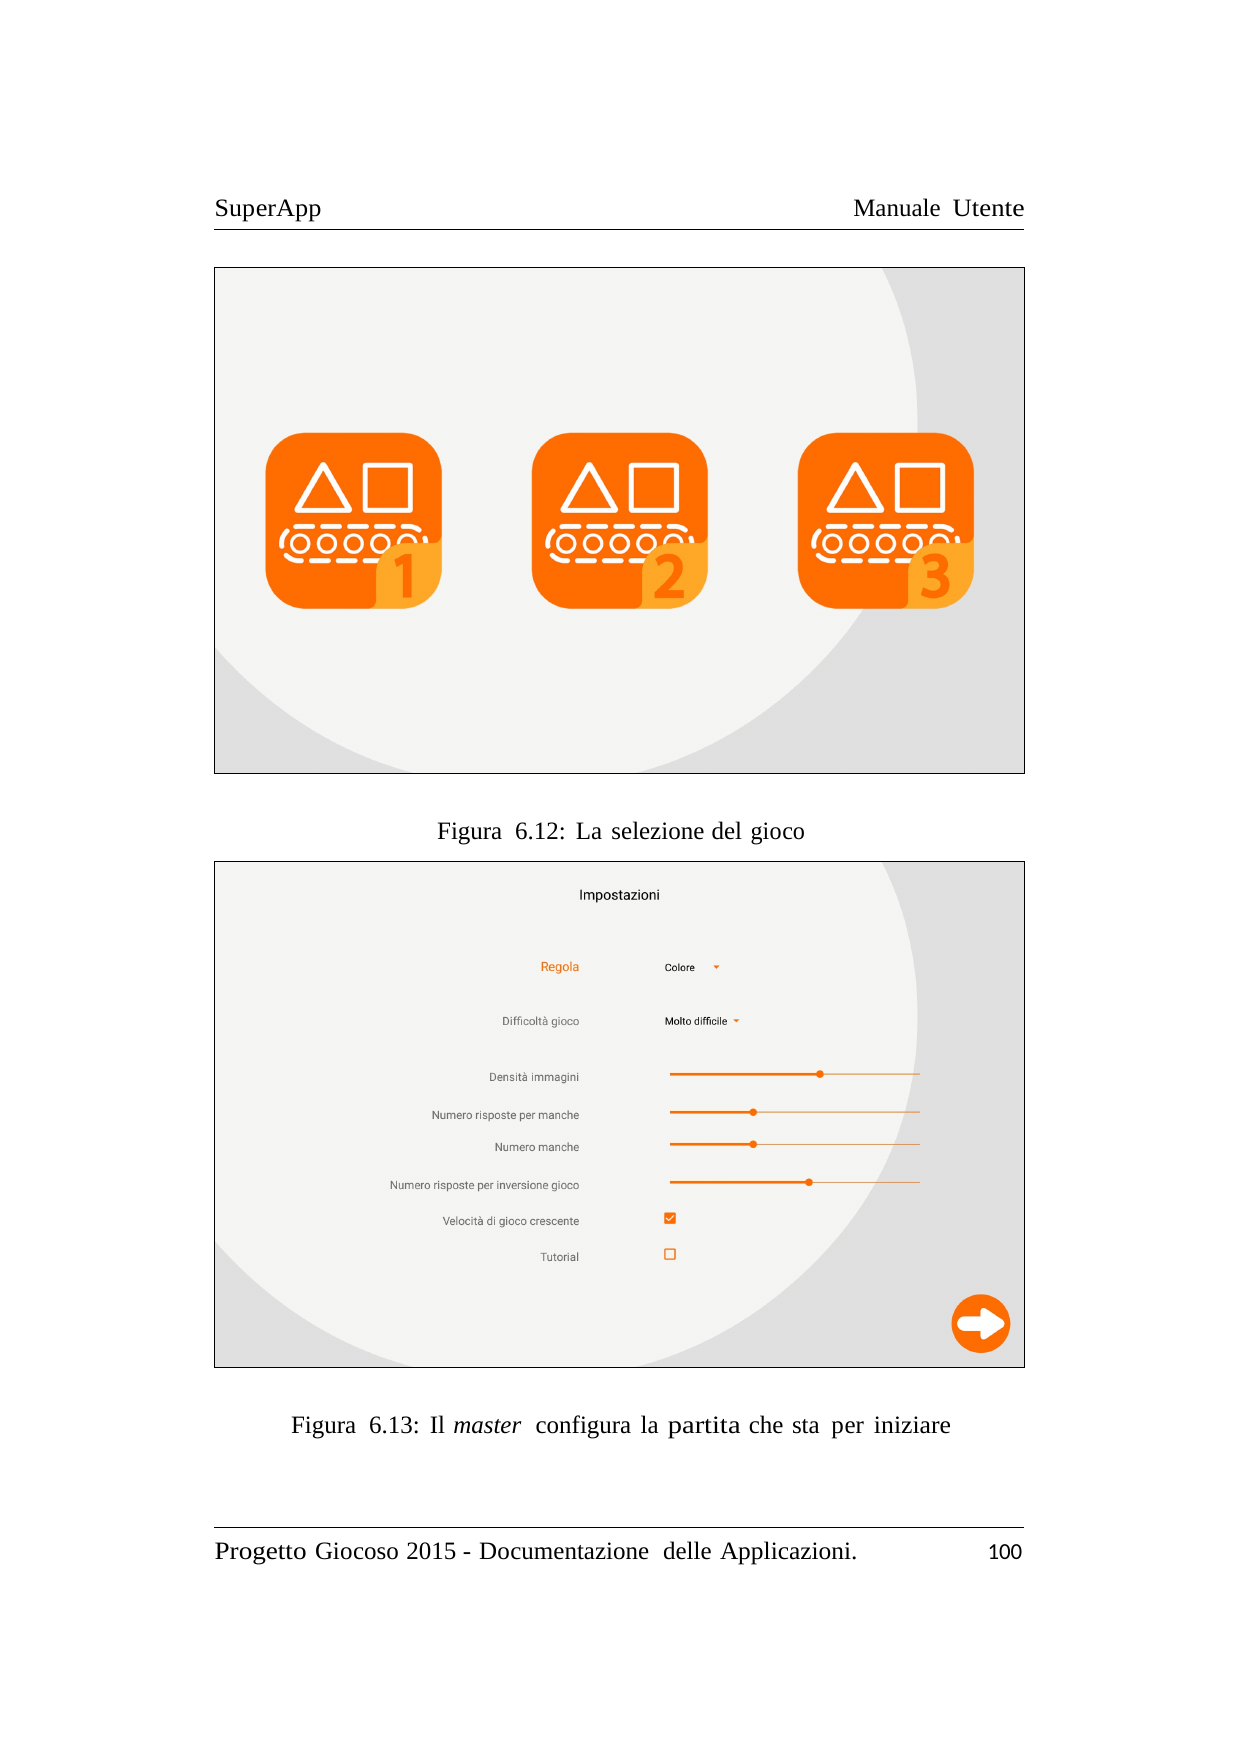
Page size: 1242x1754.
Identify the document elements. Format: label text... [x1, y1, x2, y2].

text Figura 6.13: Il master configura la partita che sta per iniziare [284, 1410, 957, 1438]
picture [215, 862, 1024, 1367]
text Figura 6.12: La selezione del gioco [430, 816, 811, 845]
picture [215, 268, 1024, 773]
